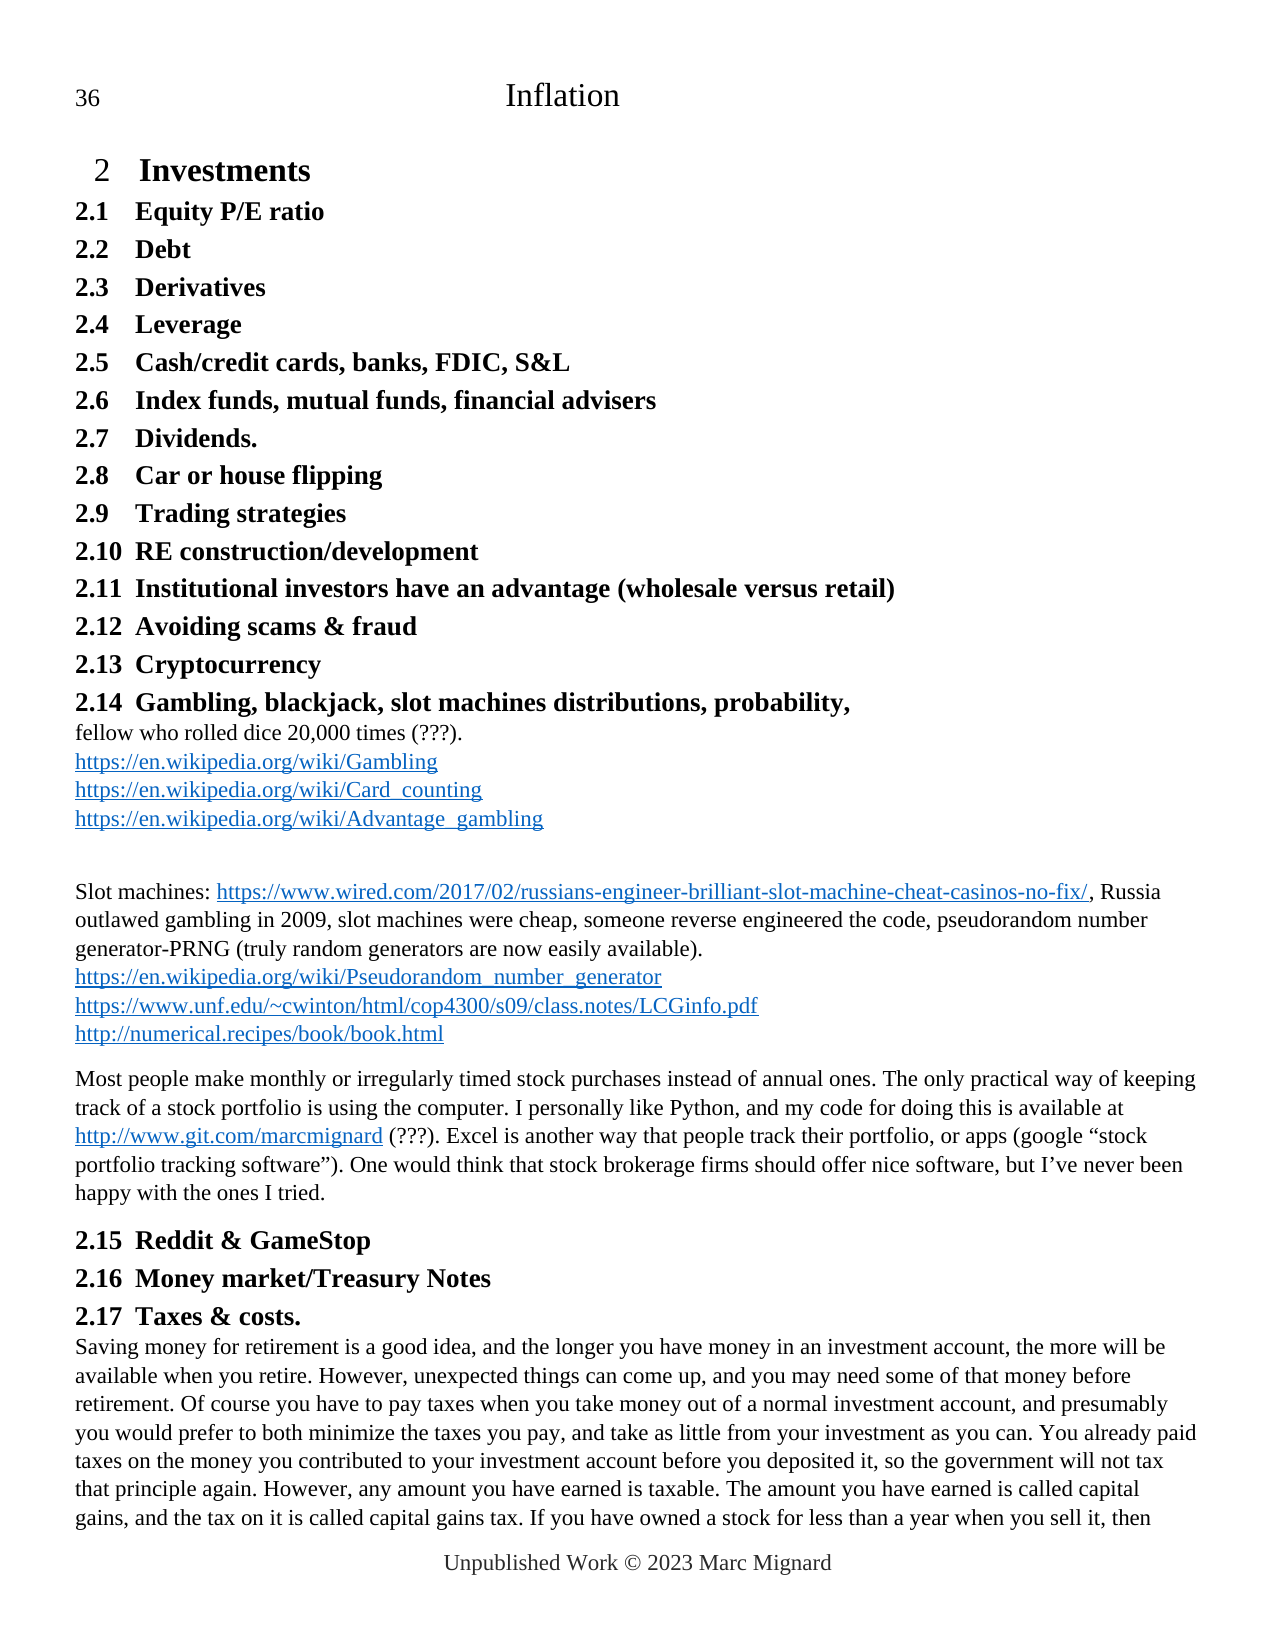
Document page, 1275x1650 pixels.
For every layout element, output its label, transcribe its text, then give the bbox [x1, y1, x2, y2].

subtitle Debt [75, 233, 1200, 264]
subtitle Avoiding scams & fraud [75, 610, 1200, 641]
subtitle Index funds, mutual funds, financial advisers [75, 384, 1200, 415]
text fellow who rolled dice 20,000 times (???). https://en.wikipedia.org/wiki/Gambling https://en.wikipedia.org/wiki/Card_counting https://en.wikipedia.org/wiki/Advantage_gambling [75, 719, 1200, 859]
subtitle Cryptocurrency [75, 648, 1200, 679]
subtitle Money market/Treasury Notes [75, 1262, 1200, 1293]
subtitle Trading strategies [75, 497, 1200, 528]
subtitle Cash/credit cards, banks, FDIC, S&L [75, 346, 1200, 377]
text Most people make monthly or irregularly timed stock purchases instead of annual ones. The only practical way of keeping track of a stock portfolio is using the computer. I personally like Python, and my code for doing this is available at http://www.git.com/marcmignard (???). Excel is another way that people track their portfolio, or apps (google “stock portfolio tracking software”). One would think that stock brokerage firms should offer nice software, but I’ve never been happy with the ones I tried. [75, 1065, 1200, 1206]
subtitle Investments [94, 150, 1200, 188]
subtitle Leverage [75, 309, 1200, 340]
text Slot machines: https://www.wired.com/2017/02/russians-engineer-brilliant-slot-machine-cheat-casinos-no-fix/, Russia outlawed gambling in 2009, slot machines were cheap, someone reverse engineered the code, pseudorandom number generator-PRNG (truly random generators are now easily available). https://en.wikipedia.org/wiki/Pseudorandom_number_generator https://www.unf.edu/~cwinton/html/cop4300/s09/class.notes/LCGinfo.pdf http://numerical.recipes/book/book.html [75, 878, 1200, 1047]
subtitle Institutional investors have an advantage (wholesale versus retail) [75, 573, 1200, 604]
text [75, 1333, 1200, 1530]
subtitle Reddit & GameStop [75, 1224, 1200, 1255]
subtitle Gambling, blackjack, slot machines distributions, probability, [75, 686, 1200, 717]
subtitle Derivatives [75, 271, 1200, 302]
subtitle RE construction/development [75, 535, 1200, 566]
subtitle Dividends. [75, 422, 1200, 453]
subtitle Equity P/E ratio [75, 196, 1200, 227]
subtitle Taxes & costs. [75, 1300, 1200, 1331]
subtitle Car or house flipping [75, 459, 1200, 491]
